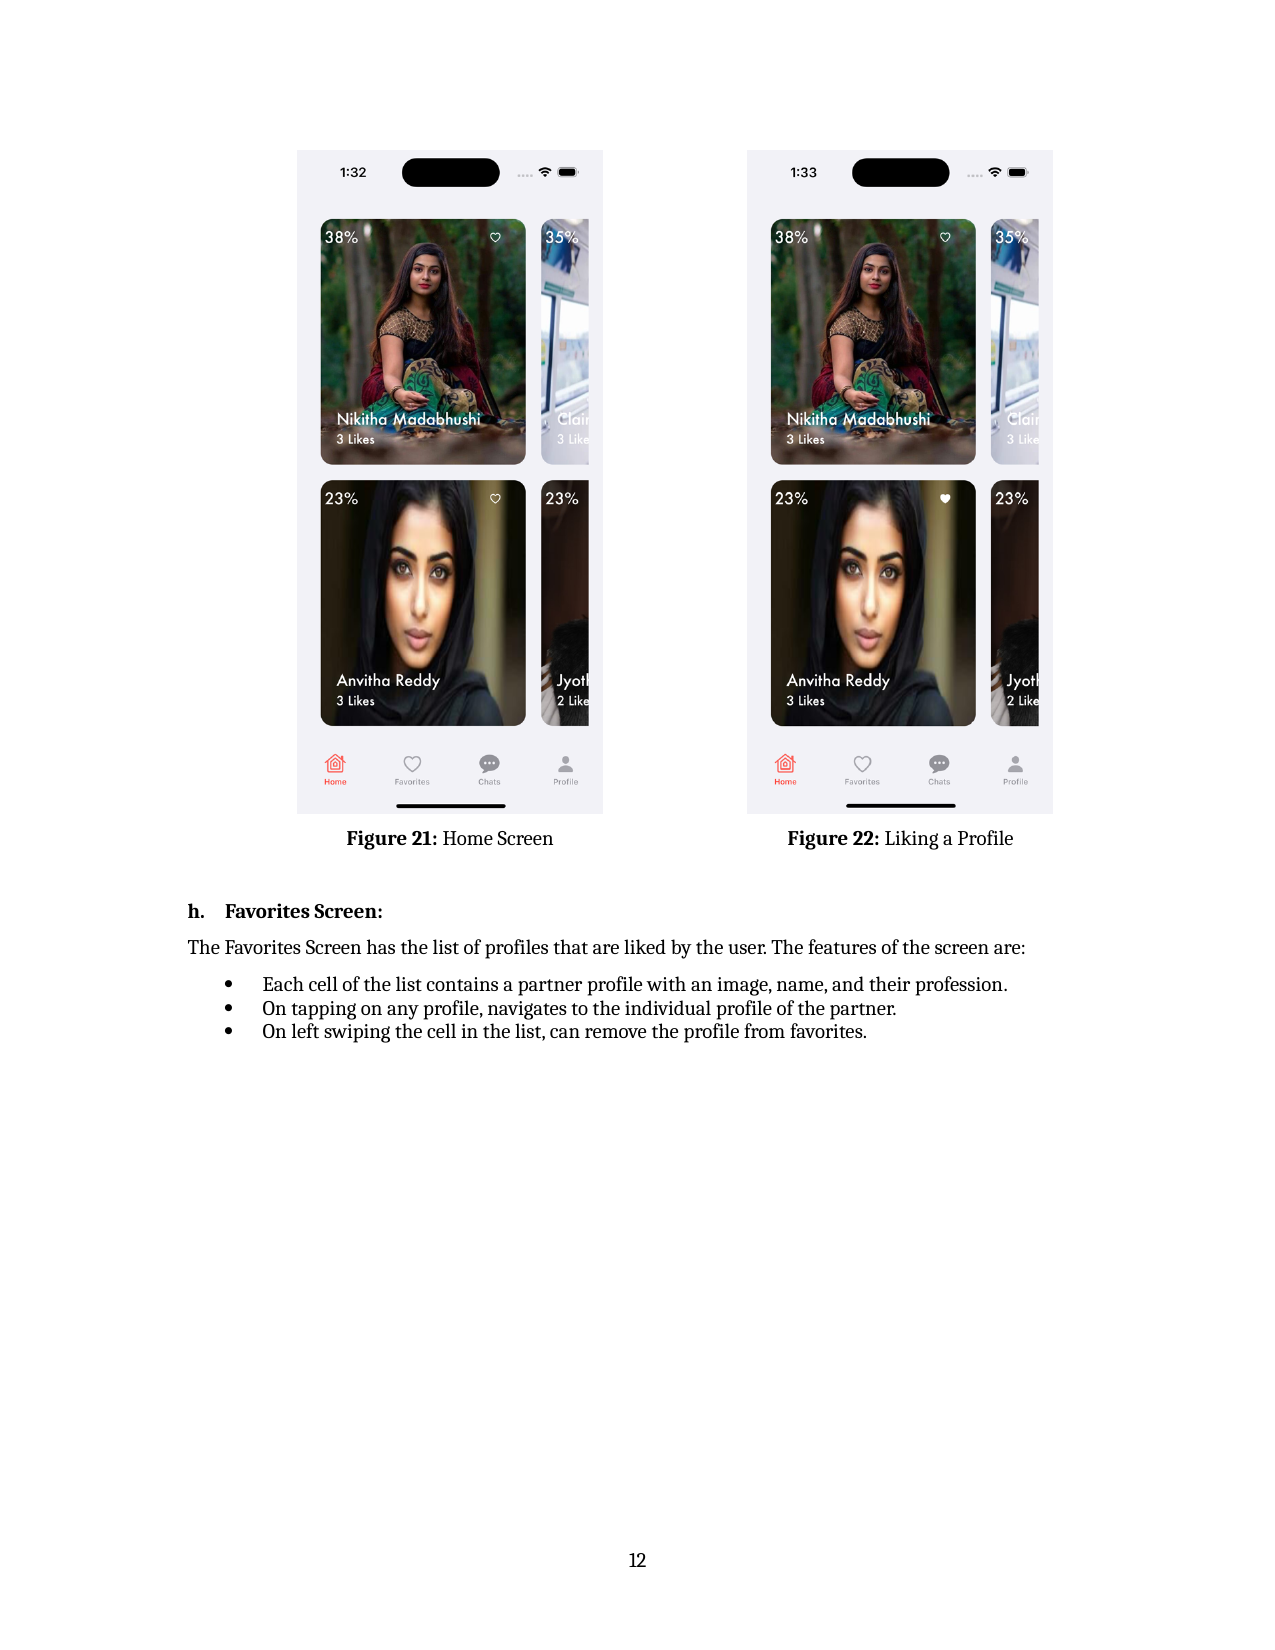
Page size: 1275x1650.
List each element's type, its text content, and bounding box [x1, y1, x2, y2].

picture [747, 150, 1053, 814]
table_header Figure 21: Home Screen [225, 150, 675, 863]
text The Favorites Screen has the list of profiles that are liked by the user. The features of the screen are: [151, 936, 1125, 960]
list Favorites Screen: [187, 899, 1125, 923]
list On tapping on any profile, navigates to the individual profile of the partner. [225, 996, 1125, 1020]
list Each cell of the list contains a partner profile with an image, name, and their profession. [225, 972, 1125, 996]
list On left swiping the cell in the list, can remove the profile from favorites. [225, 1020, 1125, 1044]
picture [297, 150, 603, 814]
table_header Figure 22: Liking a Profile [675, 150, 1125, 863]
